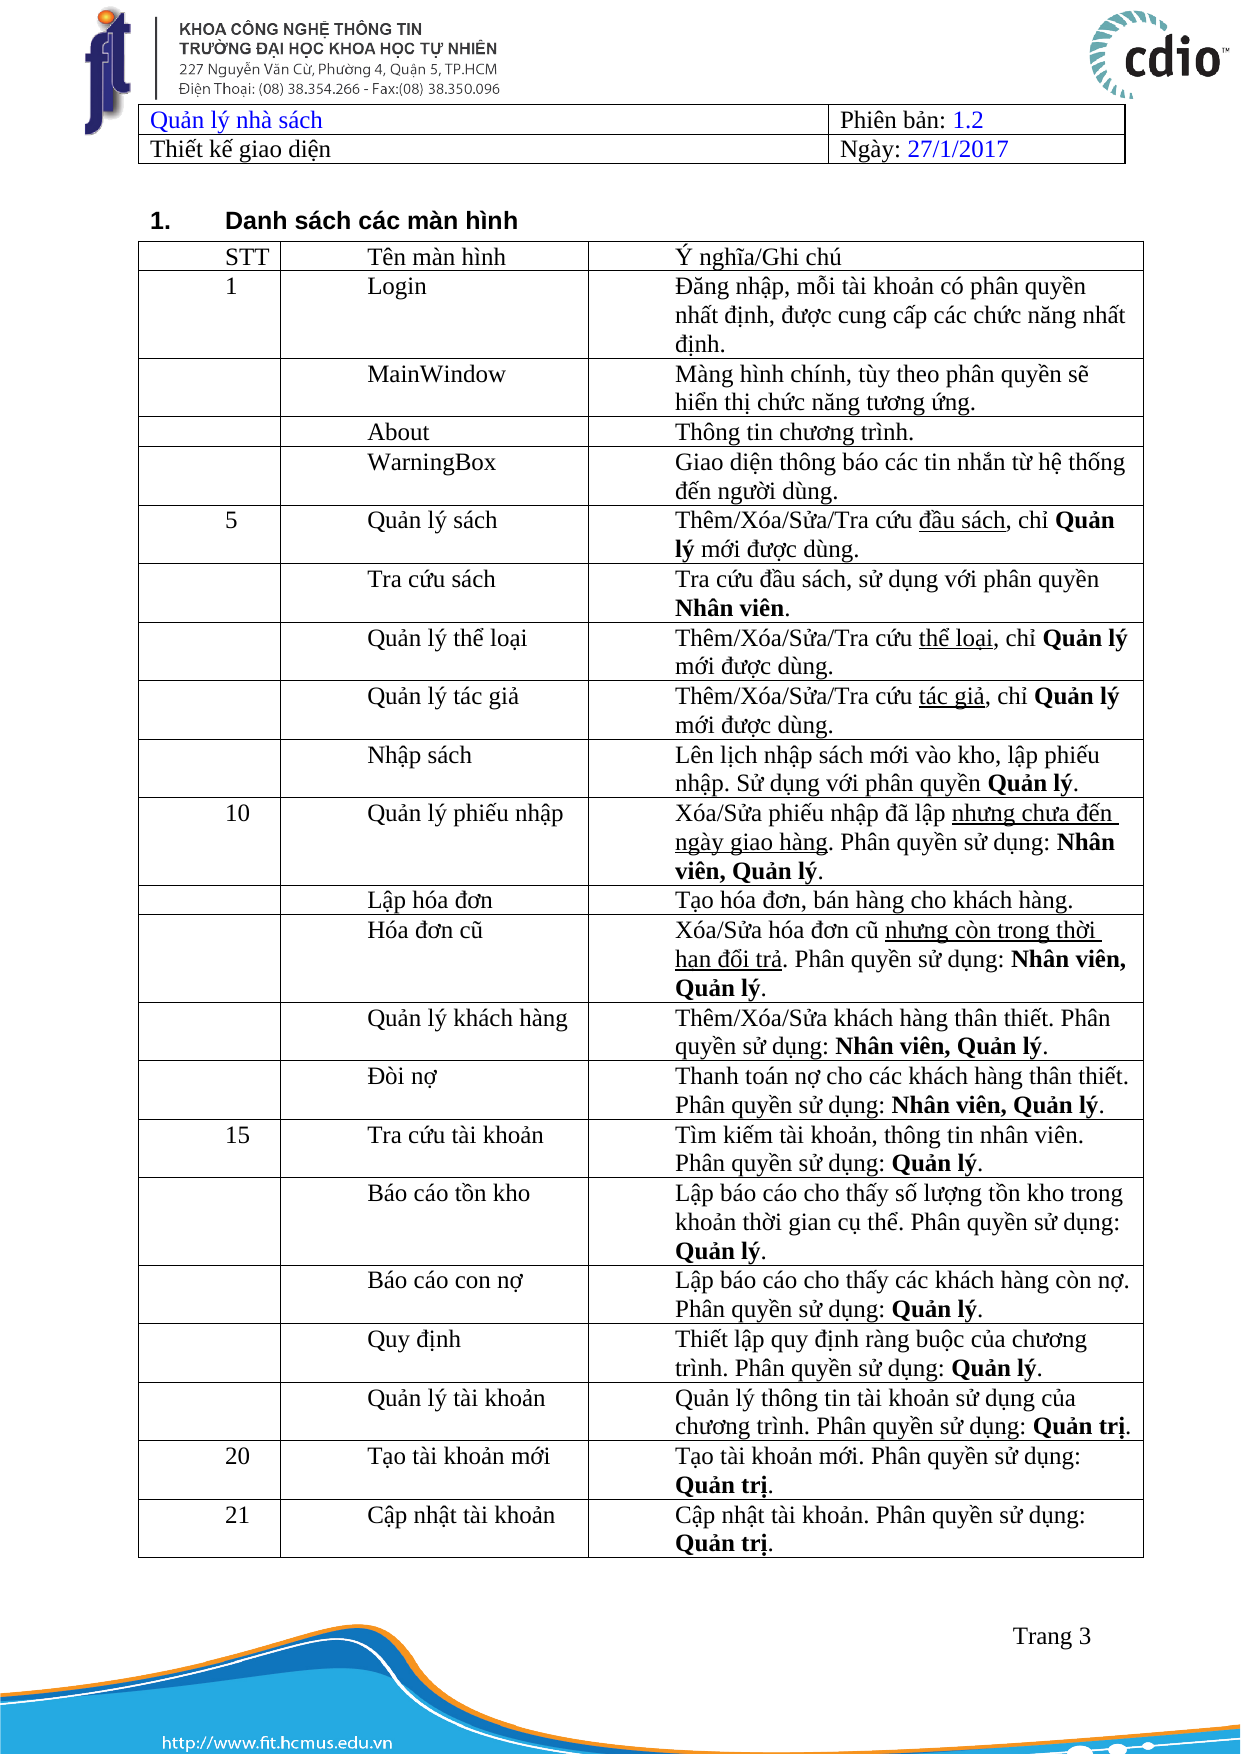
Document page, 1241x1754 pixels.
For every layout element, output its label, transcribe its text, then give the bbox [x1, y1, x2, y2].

picture [0, 1621, 1241, 1754]
table_cell Xóa/Sửa hóa đơn cũ nhưng còn trong thời hạn đổi trả. Phân quyền sử dụng: Nhân viên, Quản lý. [589, 915, 1143, 1002]
table_cell [139, 1383, 280, 1440]
table_cell Giao diện thông báo các tin nhắn từ hệ thống đến người dùng. [589, 447, 1143, 504]
table_cell 21 [139, 1500, 280, 1557]
table_header Tên màn hình [281, 242, 588, 270]
table_cell [139, 1266, 280, 1323]
picture [829, 105, 1124, 134]
table_cell Cập nhật tài khoản [281, 1500, 588, 1557]
table_cell Login [281, 271, 588, 358]
table_cell Lập hóa đơn [281, 886, 588, 914]
table_cell Quản lý thể loại [281, 623, 588, 680]
table_cell Tạo tài khoản mới [281, 1441, 588, 1499]
table_cell 15 [139, 1120, 280, 1177]
table_cell [139, 623, 280, 680]
table_cell [139, 1324, 280, 1382]
picture [139, 135, 828, 159]
table_cell 1 [139, 271, 280, 358]
picture [139, 105, 828, 134]
table_cell WarningBox [281, 447, 588, 504]
table_cell Quy định [281, 1324, 588, 1382]
table_cell [139, 417, 280, 446]
table_cell [139, 1003, 280, 1060]
table_cell Quản lý tài khoản [281, 1383, 588, 1440]
picture [829, 135, 1124, 159]
table_cell Quản lý sách [281, 506, 588, 563]
table_cell [139, 1178, 280, 1264]
table_cell Tìm kiếm tài khoản, thông tin nhân viên. Phân quyền sử dụng: Quản lý. [589, 1120, 1143, 1177]
table_cell Đòi nợ [281, 1061, 588, 1119]
table_cell Lên lịch nhập sách mới vào kho, lập phiếu nhập. Sử dụng với phân quyền Quản lý. [589, 740, 1143, 797]
table_cell [139, 564, 280, 622]
table_cell Thêm/Xóa/Sửa/Tra cứu thể loại, chỉ Quản lý mới được dùng. [589, 623, 1143, 680]
table_cell Quản lý tác giả [281, 681, 588, 739]
table_cell Lập báo cáo cho thấy số lượng tồn kho trong khoản thời gian cụ thể. Phân quyền sử dụng: Quản lý. [589, 1178, 1143, 1264]
table_cell [139, 915, 280, 1002]
table_cell Thiết lập quy định ràng buộc của chương trình. Phân quyền sử dụng: Quản lý. [589, 1324, 1143, 1382]
table_cell Báo cáo tồn kho [281, 1178, 588, 1264]
table_header STT [139, 242, 280, 270]
table_cell Tra cứu tài khoản [281, 1120, 588, 1177]
table_cell [139, 447, 280, 504]
table_cell Đăng nhập, mỗi tài khoản có phân quyền nhất định, được cung cấp các chức năng nhất định. [589, 271, 1143, 358]
picture [61, 0, 1241, 159]
table_cell 10 [139, 798, 280, 884]
table_cell Tra cứu sách [281, 564, 588, 622]
table_cell Thêm/Xóa/Sửa/Tra cứu tác giả, chỉ Quản lý mới được dùng. [589, 681, 1143, 739]
table_cell [139, 886, 280, 914]
table_cell Thông tin chương trình. [589, 417, 1143, 446]
table_cell About [281, 417, 588, 446]
table_cell [139, 1061, 280, 1119]
table_cell Quản lý thông tin tài khoản sử dụng của chương trình. Phân quyền sử dụng: Quản trị. [589, 1383, 1143, 1440]
table_cell Thêm/Xóa/Sửa/Tra cứu đầu sách, chỉ Quản lý mới được dùng. [589, 506, 1143, 563]
table_cell MainWindow [281, 359, 588, 416]
table_cell Tạo tài khoản mới. Phân quyền sử dụng: Quản trị. [589, 1441, 1143, 1499]
table_cell Quản lý phiếu nhập [281, 798, 588, 884]
table_cell [139, 681, 280, 739]
table_cell 5 [139, 506, 280, 563]
table_cell Màng hình chính, tùy theo phân quyền sẽ hiển thị chức năng tương ứng. [589, 359, 1143, 416]
table_header Ý nghĩa/Ghi chú [589, 242, 1143, 270]
table_cell Xóa/Sửa phiếu nhập đã lập nhưng chưa đến ngày giao hàng. Phân quyền sử dụng: Nhân viên, Quản lý. [589, 798, 1143, 884]
table_cell Cập nhật tài khoản. Phân quyền sử dụng: Quản trị. [589, 1500, 1143, 1557]
table_cell Tạo hóa đơn, bán hàng cho khách hàng. [589, 886, 1143, 914]
table_cell Quản lý khách hàng [281, 1003, 588, 1060]
subtitle Danh sách các màn hình [150, 206, 1090, 234]
table_cell Thanh toán nợ cho các khách hàng thân thiết. Phân quyền sử dụng: Nhân viên, Quản lý. [589, 1061, 1143, 1119]
table_cell Nhập sách [281, 740, 588, 797]
table_cell Lập báo cáo cho thấy các khách hàng còn nợ. Phân quyền sử dụng: Quản lý. [589, 1266, 1143, 1323]
table_cell [139, 740, 280, 797]
table_cell Báo cáo con nợ [281, 1266, 588, 1323]
table_cell Tra cứu đầu sách, sử dụng với phân quyền Nhân viên. [589, 564, 1143, 622]
table_cell [139, 359, 280, 416]
table_cell Thêm/Xóa/Sửa khách hàng thân thiết. Phân quyền sử dụng: Nhân viên, Quản lý. [589, 1003, 1143, 1060]
table_cell 20 [139, 1441, 280, 1499]
table_cell Hóa đơn cũ [281, 915, 588, 1002]
